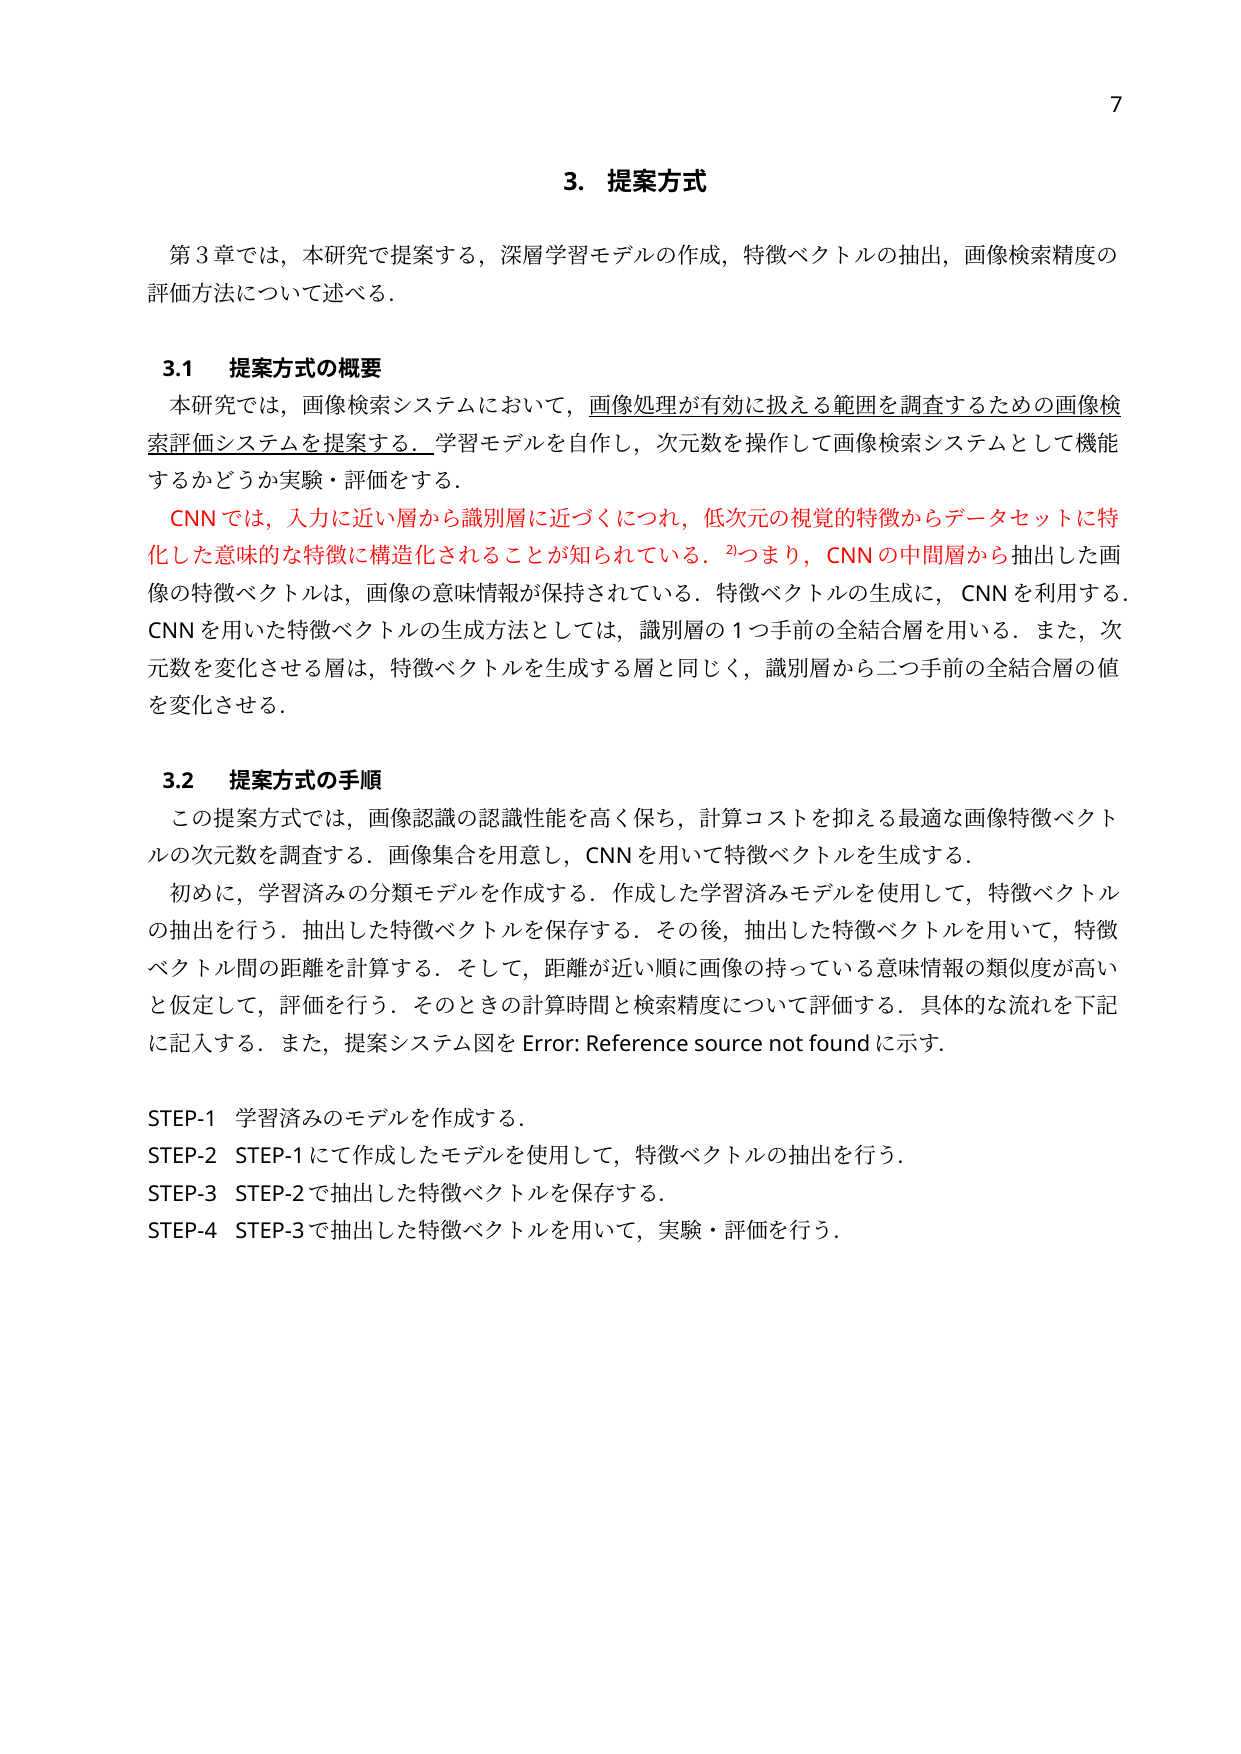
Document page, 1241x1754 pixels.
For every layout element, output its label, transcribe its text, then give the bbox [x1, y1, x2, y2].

subtitle 提案方式 [148, 161, 1122, 198]
list STEP-2で抽出した特徴ベクトルを保存する． [148, 1173, 1122, 1211]
text この提案方式では，画像認識の認識性能を高く保ち，計算コストを抑える最適な画像特徴ベクトルの次元数を調査する．画像集合を用意し，CNNを用いて特徴ベクトルを生成する． [148, 798, 1122, 873]
text 本研究では，画像検索システムにおいて，画像処理が有効に扱える範囲を調査するための画像検索評価システムを提案する．学習モデルを自作し，次元数を操作して画像検索システムとして機能するかどうか実験・評価をする． [148, 386, 1122, 498]
text 第３章では，本研究で提案する，深層学習モデルの作成，特徴ベクトルの抽出，画像検索精度の評価方法について述べる． [148, 236, 1122, 311]
list STEP-3で抽出した特徴ベクトルを用いて，実験・評価を行う． [148, 1211, 1122, 1248]
subtitle 提案方式の手順 [162, 761, 1122, 798]
list 学習済みのモデルを作成する． [148, 1098, 1122, 1136]
subtitle 提案方式の概要 [162, 348, 1122, 386]
text CNNでは，入力に近い層から識別層に近づくにつれ，低次元の視覚的特徴からデータセットに特化した意味的な特徴に構造化されることが知られている．2)つまり，CNNの中間層から抽出した画像の特徴ベクトルは，画像の意味情報が保持されている．特徴ベクトルの生成に，CNNを利用する．CNNを用いた特徴ベクトルの生成方法としては，識別層の1つ手前の全結合層を用いる．また，次元数を変化させる層は，特徴ベクトルを生成する層と同じく，識別層から二つ手前の全結合層の値を変化させる． [148, 498, 1122, 723]
list STEP-1にて作成したモデルを使用して，特徴ベクトルの抽出を行う． [148, 1136, 1122, 1173]
